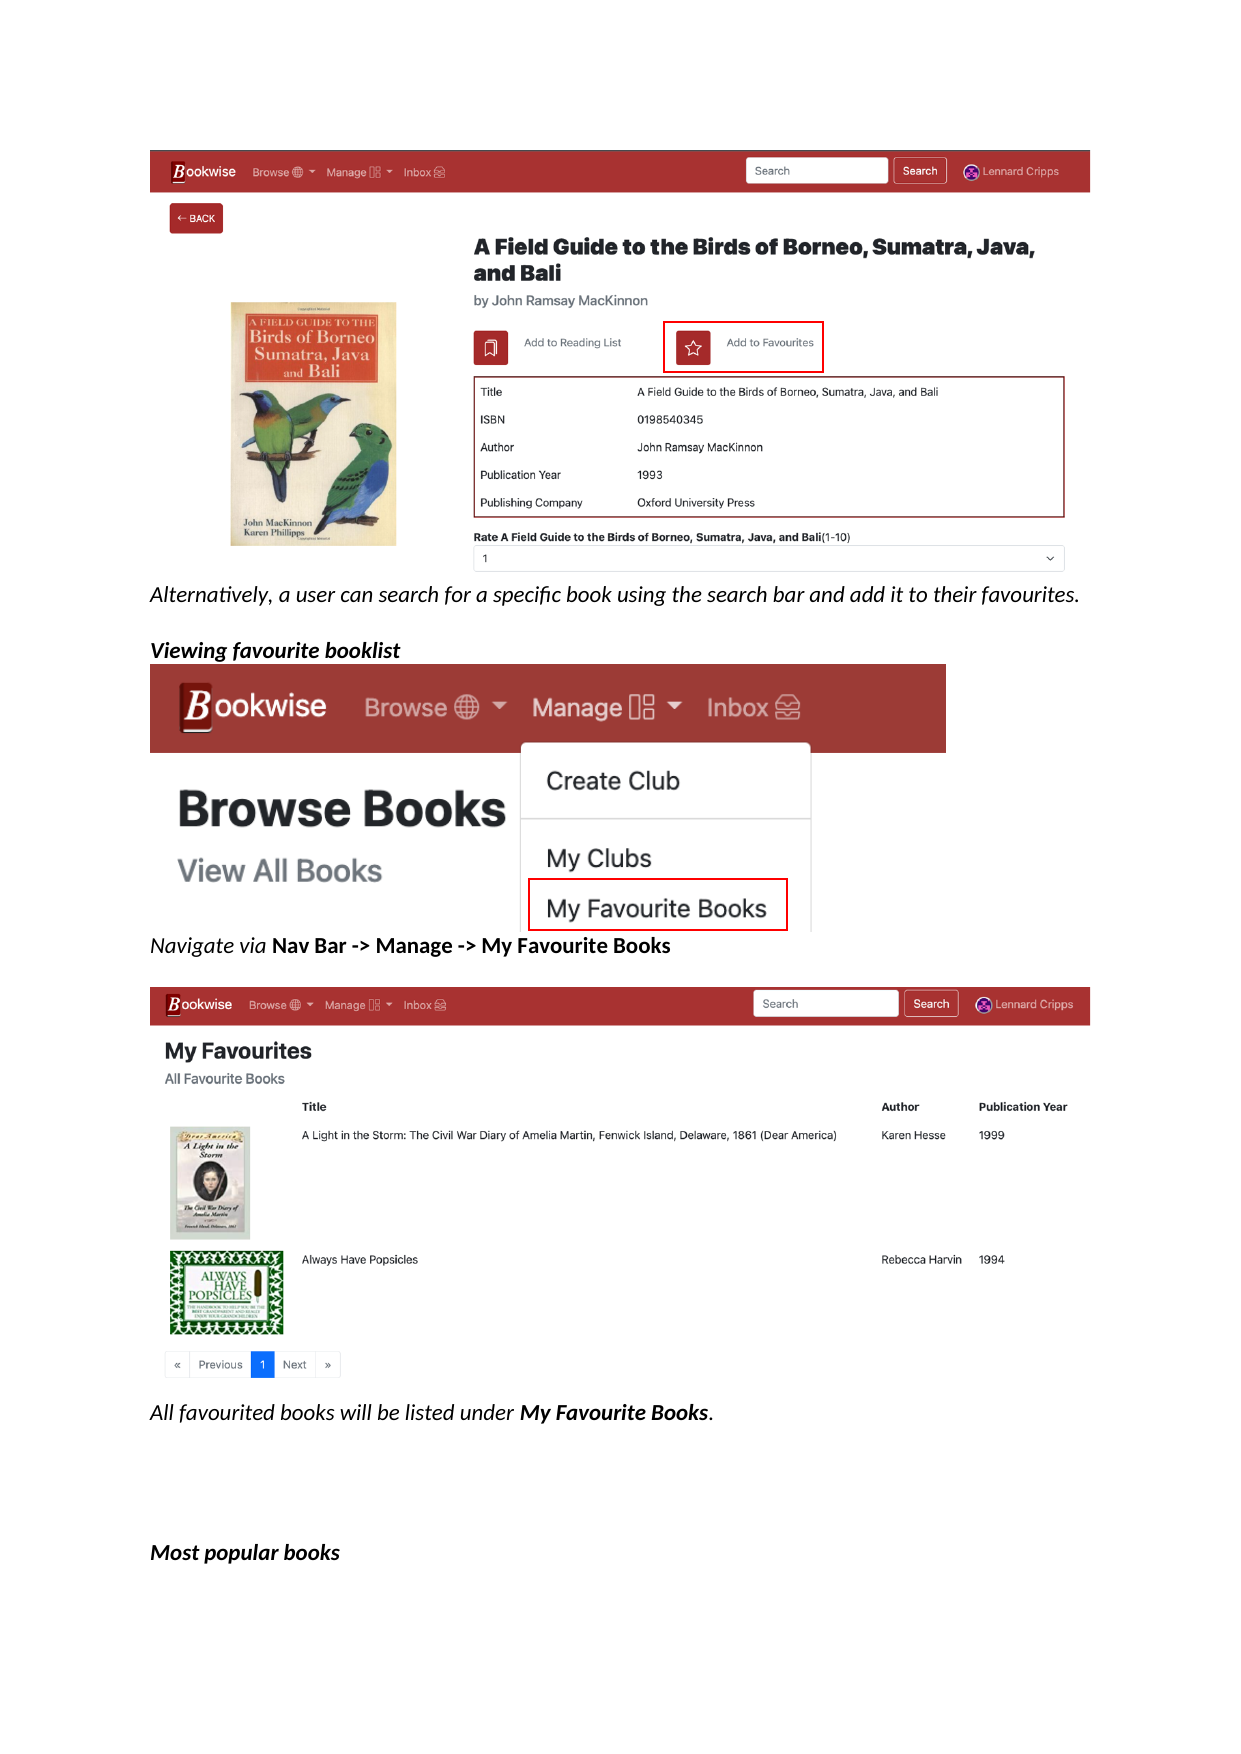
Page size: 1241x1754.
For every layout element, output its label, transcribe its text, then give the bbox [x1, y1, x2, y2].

text Navigate via Nav Bar -> Manage -> My Favourite Books [150, 931, 1090, 959]
text All favourited books will be listed under My Favourite Books. [150, 1399, 1090, 1426]
text Viewing favourite booklist [150, 637, 1090, 664]
picture [150, 987, 1091, 1399]
text Most popular books [150, 1538, 1090, 1566]
picture [150, 150, 1091, 581]
text Alternatively, a user can search for a specific book using the search bar and add it to their favourites. [150, 581, 1090, 608]
picture [150, 664, 946, 932]
